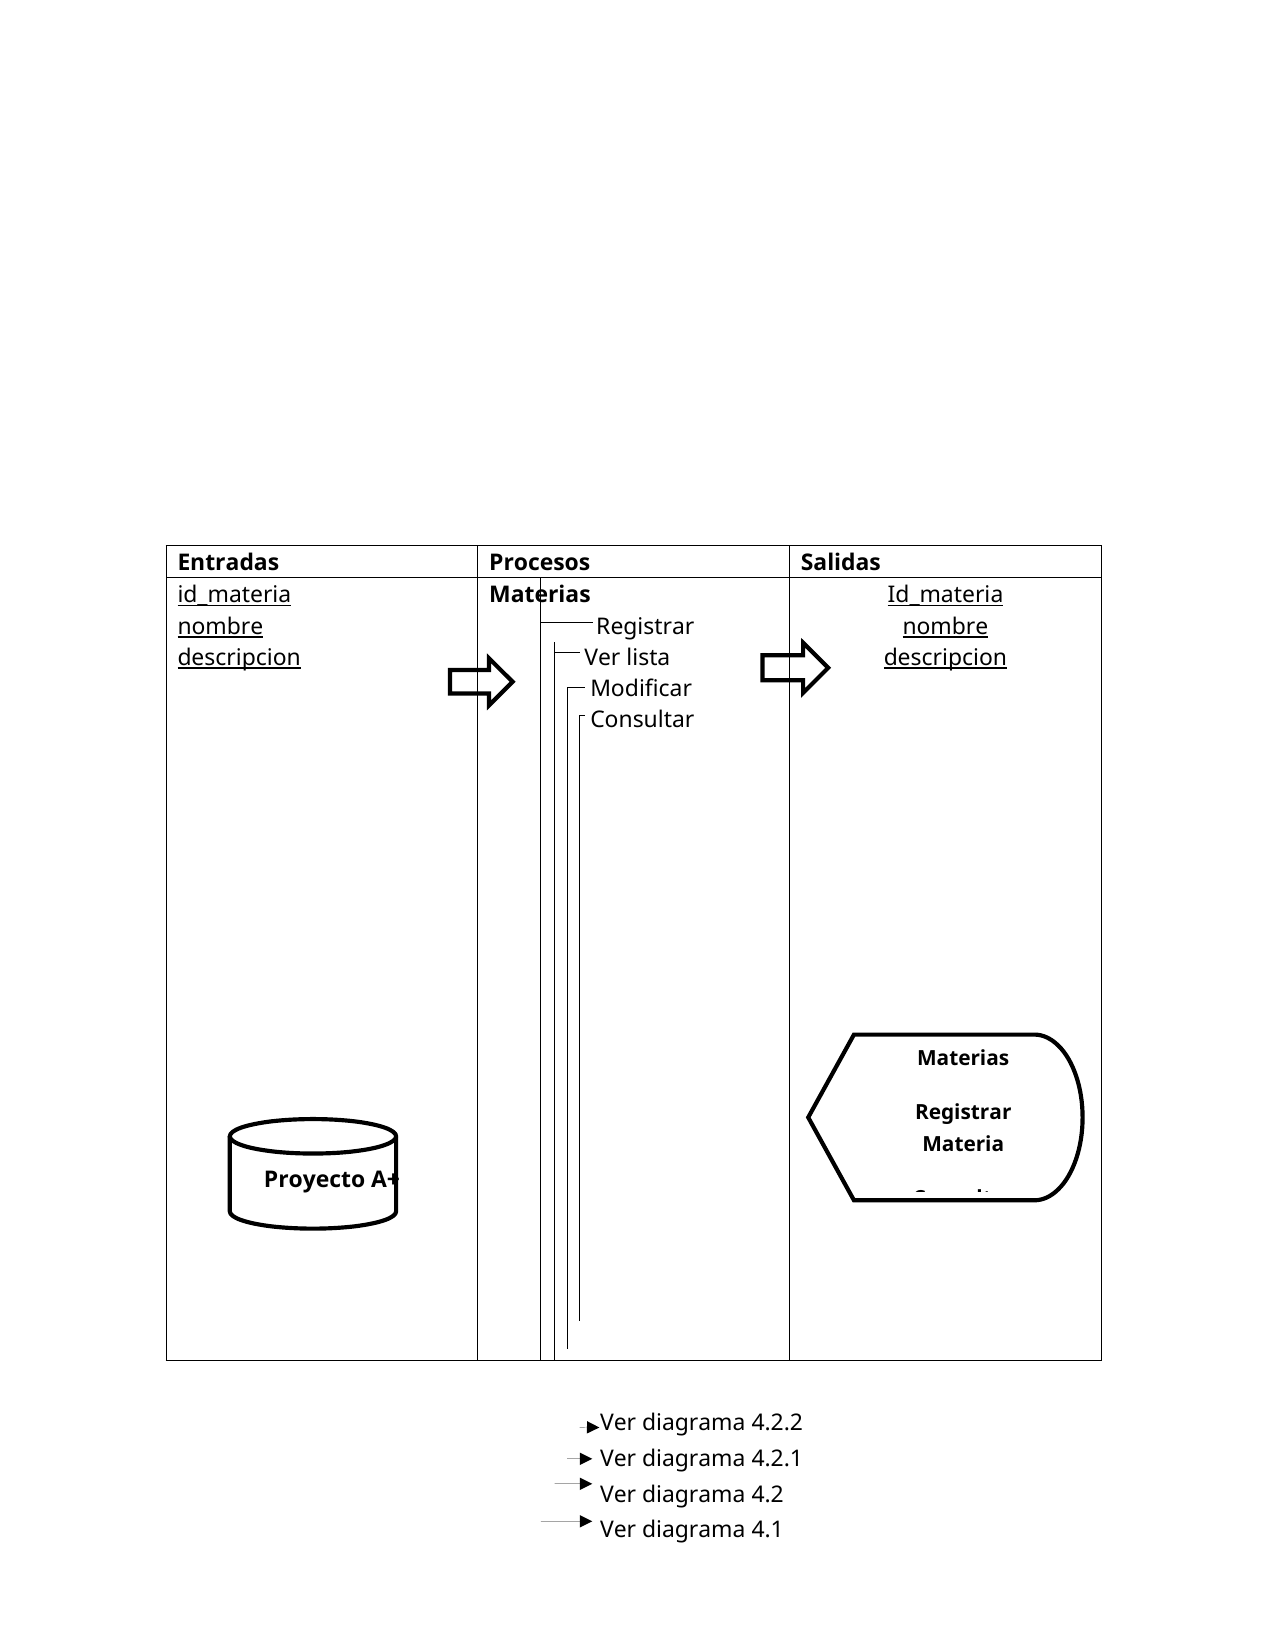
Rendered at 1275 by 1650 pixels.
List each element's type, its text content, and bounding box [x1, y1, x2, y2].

table_header Entradas [167, 546, 477, 577]
table_cell id_materia nombre descripcion [167, 578, 477, 1360]
table_cell Id_materia nombre descripcion [790, 578, 1101, 1360]
table_header Salidas [790, 546, 1101, 577]
table_header Procesos [478, 546, 789, 577]
table_cell Materias Registrar Ver lista Modificar Consultar [478, 578, 540, 1360]
table_cell Materias Registrar Ver lista Modificar Consultar [541, 578, 789, 1360]
